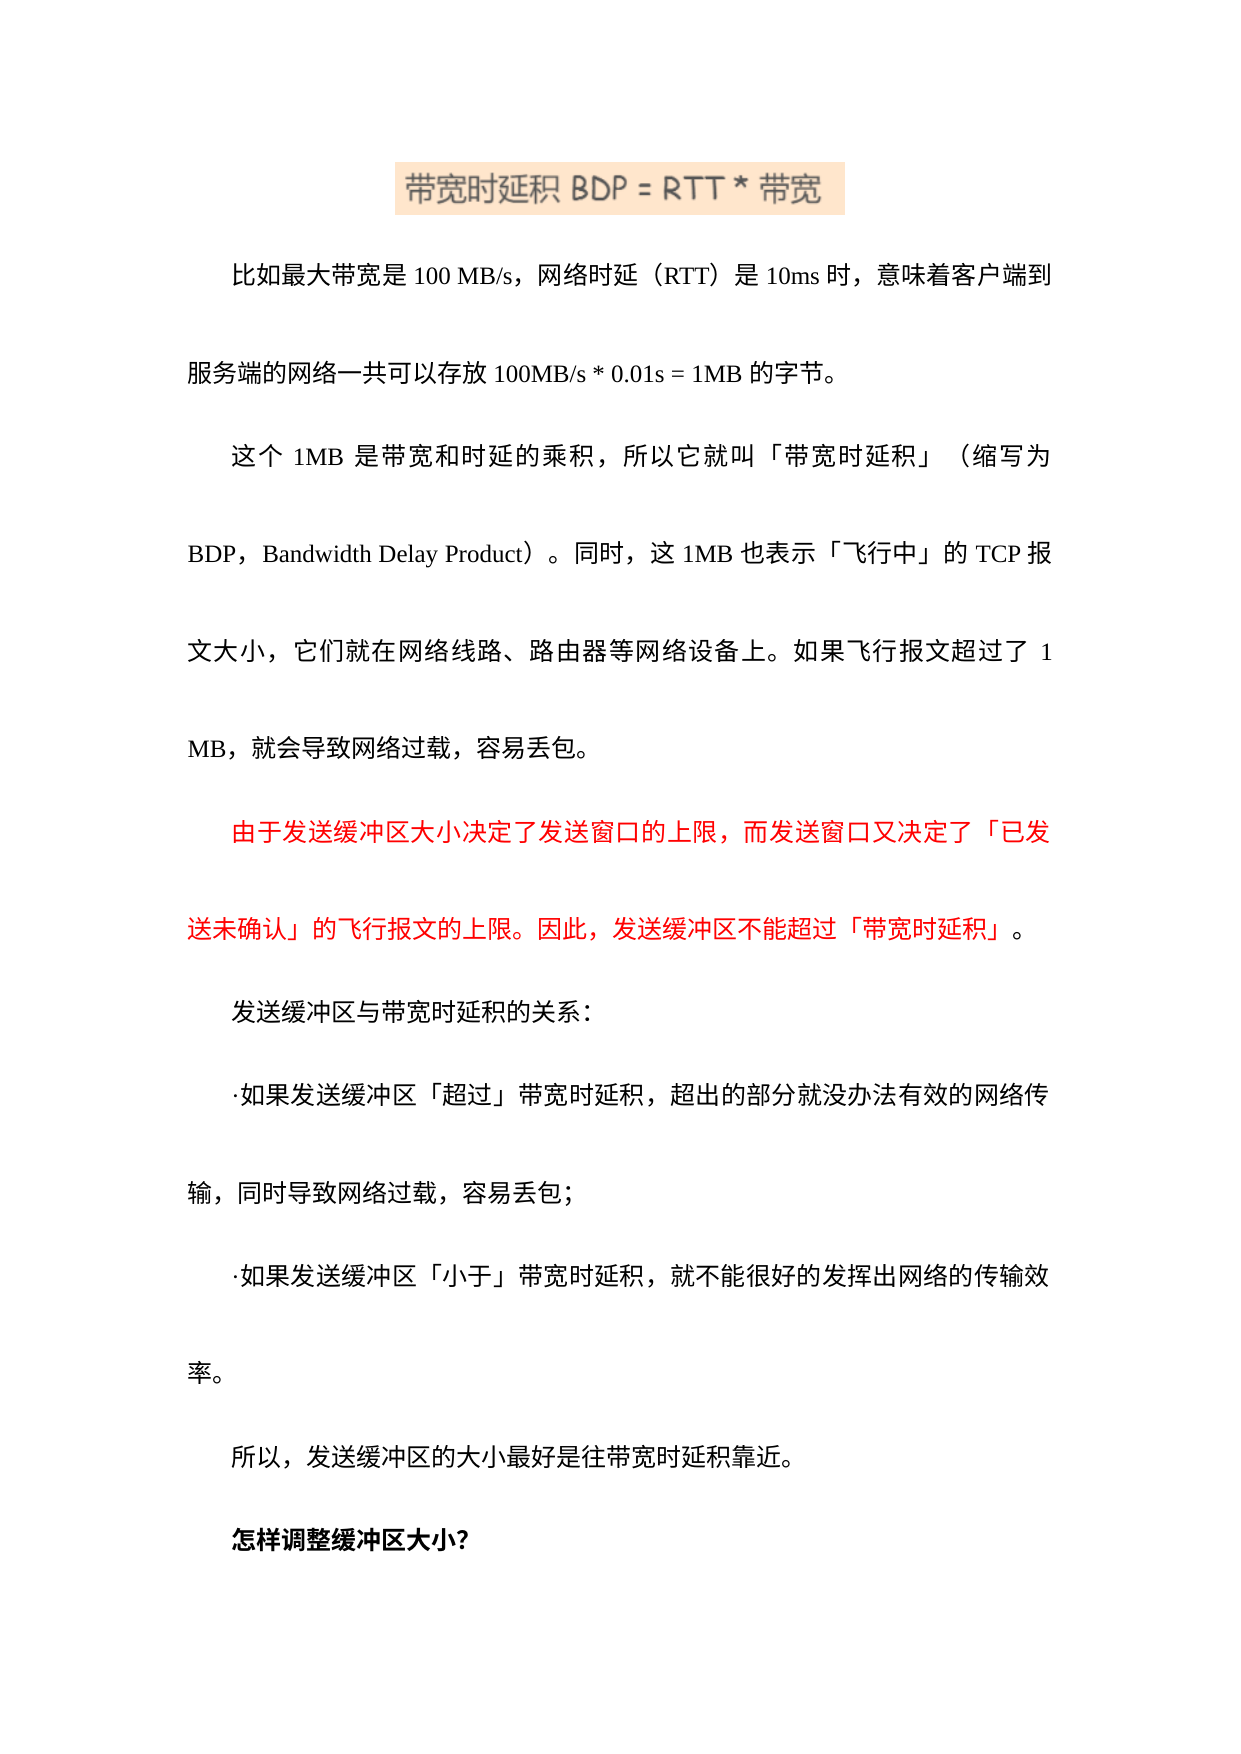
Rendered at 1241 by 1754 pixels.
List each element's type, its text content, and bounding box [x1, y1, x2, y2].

text 比如最大带宽是 100 MB/s，网络时延（RTT）是 10ms 时，意味着客户端到服务端的网络一共可以存放 100MB/s * 0.01s = 1MB 的字节。 [187, 241, 1053, 404]
text ·如果发送缓冲区「小于」带宽时延积，就不能很好的发挥出网络的传输效率。 [187, 1242, 1053, 1404]
text 这个 1MB 是带宽和时延的乘积，所以它就叫「带宽时延积」（缩写为 BDP，Bandwidth Delay Product）。同时，这 1MB 也表示「飞行中」的 TCP 报文大小，它们就在网络线路、路由器等网络设备上。如果飞行报文超过了 1 MB，就会导致网络过载，容易丢包。 [187, 422, 1053, 779]
text ·如果发送缓冲区「超过」带宽时延积，超出的部分就没办法有效的网络传输，同时导致网络过载，容易丢包； [187, 1061, 1053, 1224]
text 发送缓冲区与带宽时延积的关系： [187, 978, 1053, 1043]
picture [395, 162, 845, 215]
text 由于发送缓冲区大小决定了发送窗口的上限，而发送窗口又决定了「已发送未确认」的飞行报文的上限。因此，发送缓冲区不能超过「带宽时延积」。 [187, 798, 1053, 960]
text 怎样调整缓冲区大小？ [187, 1506, 1053, 1571]
text 所以，发送缓冲区的大小最好是往带宽时延积靠近。 [187, 1423, 1053, 1488]
